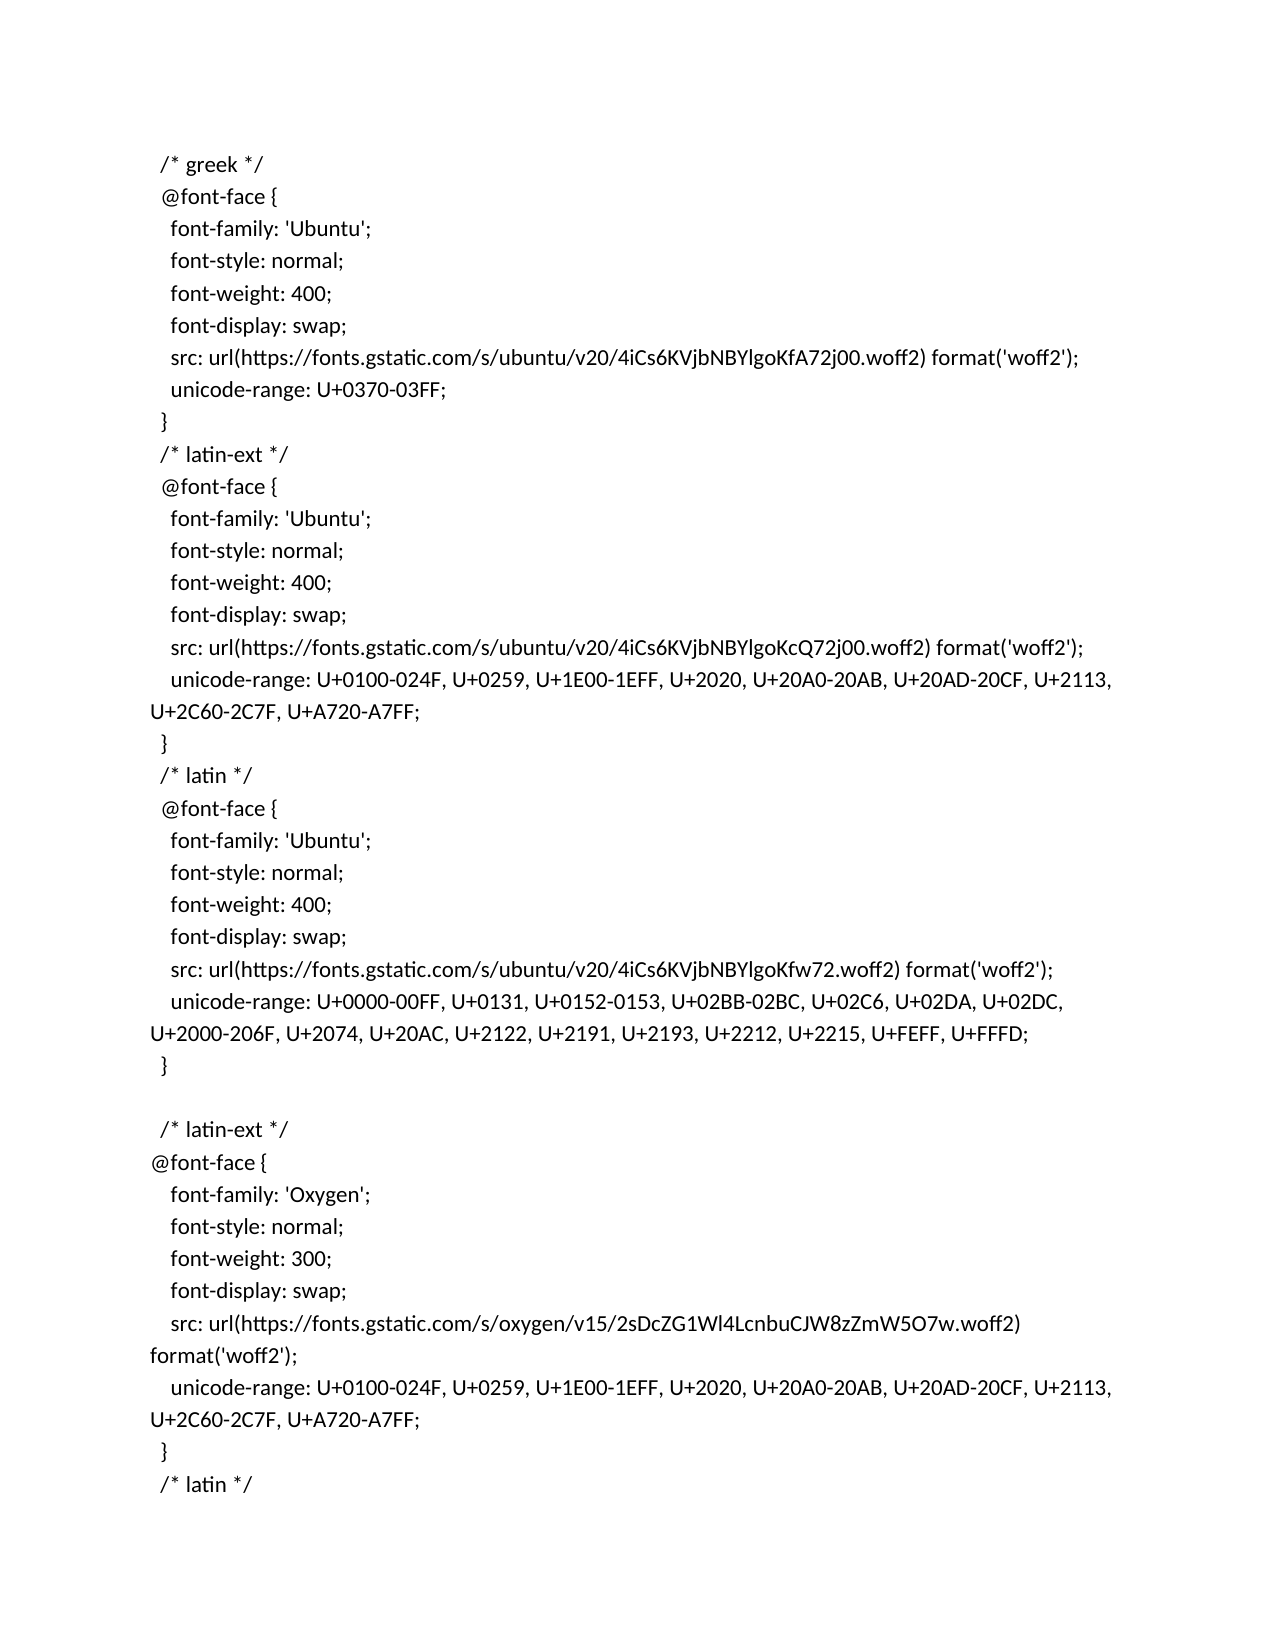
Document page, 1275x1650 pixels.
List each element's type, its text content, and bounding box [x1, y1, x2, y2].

text /* latin-ext */ [150, 440, 1125, 468]
text } [150, 407, 1125, 436]
text @font-face { [150, 182, 1125, 210]
text @font-face { [150, 472, 1125, 500]
text /* latin-ext */ [150, 1116, 1125, 1144]
text /* latin */ [150, 762, 1125, 789]
text unicode-range: U+0370-03FF; [150, 375, 1125, 403]
text font-family: 'Ubuntu'; [150, 826, 1125, 854]
text @font-face { [150, 794, 1125, 822]
text src: url(https://fonts.gstatic.com/s/oxygen/v15/2sDcZG1Wl4LcnbuCJW8zZmW5O7w.woff2) format('woff2'); [150, 1309, 1125, 1369]
text unicode-range: U+0100-024F, U+0259, U+1E00-1EFF, U+2020, U+20A0-20AB, U+20AD-20CF, U+2113, U+2C60-2C7F, U+A720-A7FF; [150, 665, 1125, 725]
text font-display: swap; [150, 922, 1125, 951]
text font-weight: 300; [150, 1244, 1125, 1272]
text } [150, 1051, 1125, 1079]
text font-weight: 400; [150, 890, 1125, 918]
text font-weight: 400; [150, 568, 1125, 596]
text src: url(https://fonts.gstatic.com/s/ubuntu/v20/4iCs6KVjbNBYlgoKfw72.woff2) format('woff2'); [150, 955, 1125, 983]
text } [150, 729, 1125, 757]
text font-display: swap; [150, 601, 1125, 629]
text font-family: 'Ubuntu'; [150, 214, 1125, 242]
text font-display: swap; [150, 311, 1125, 339]
text font-style: normal; [150, 858, 1125, 886]
text unicode-range: U+0000-00FF, U+0131, U+0152-0153, U+02BB-02BC, U+02C6, U+02DA, U+02DC, U+2000-206F, U+2074, U+20AC, U+2122, U+2191, U+2193, U+2212, U+2215, U+FEFF, U+FFFD; [150, 987, 1125, 1047]
text /* greek */ [150, 150, 1125, 178]
text @font-face { [150, 1148, 1125, 1176]
text unicode-range: U+0100-024F, U+0259, U+1E00-1EFF, U+2020, U+20A0-20AB, U+20AD-20CF, U+2113, U+2C60-2C7F, U+A720-A7FF; [150, 1373, 1125, 1433]
text font-style: normal; [150, 247, 1125, 274]
text src: url(https://fonts.gstatic.com/s/ubuntu/v20/4iCs6KVjbNBYlgoKfA72j00.woff2) format('woff2'); [150, 343, 1125, 371]
text font-weight: 400; [150, 279, 1125, 307]
text font-display: swap; [150, 1277, 1125, 1304]
text font-family: 'Oxygen'; [150, 1180, 1125, 1208]
text src: url(https://fonts.gstatic.com/s/ubuntu/v20/4iCs6KVjbNBYlgoKcQ72j00.woff2) format('woff2'); [150, 633, 1125, 661]
text font-style: normal; [150, 1212, 1125, 1240]
text font-style: normal; [150, 536, 1125, 564]
text } [150, 1437, 1125, 1466]
text /* latin */ [150, 1470, 1125, 1498]
text font-family: 'Ubuntu'; [150, 504, 1125, 532]
